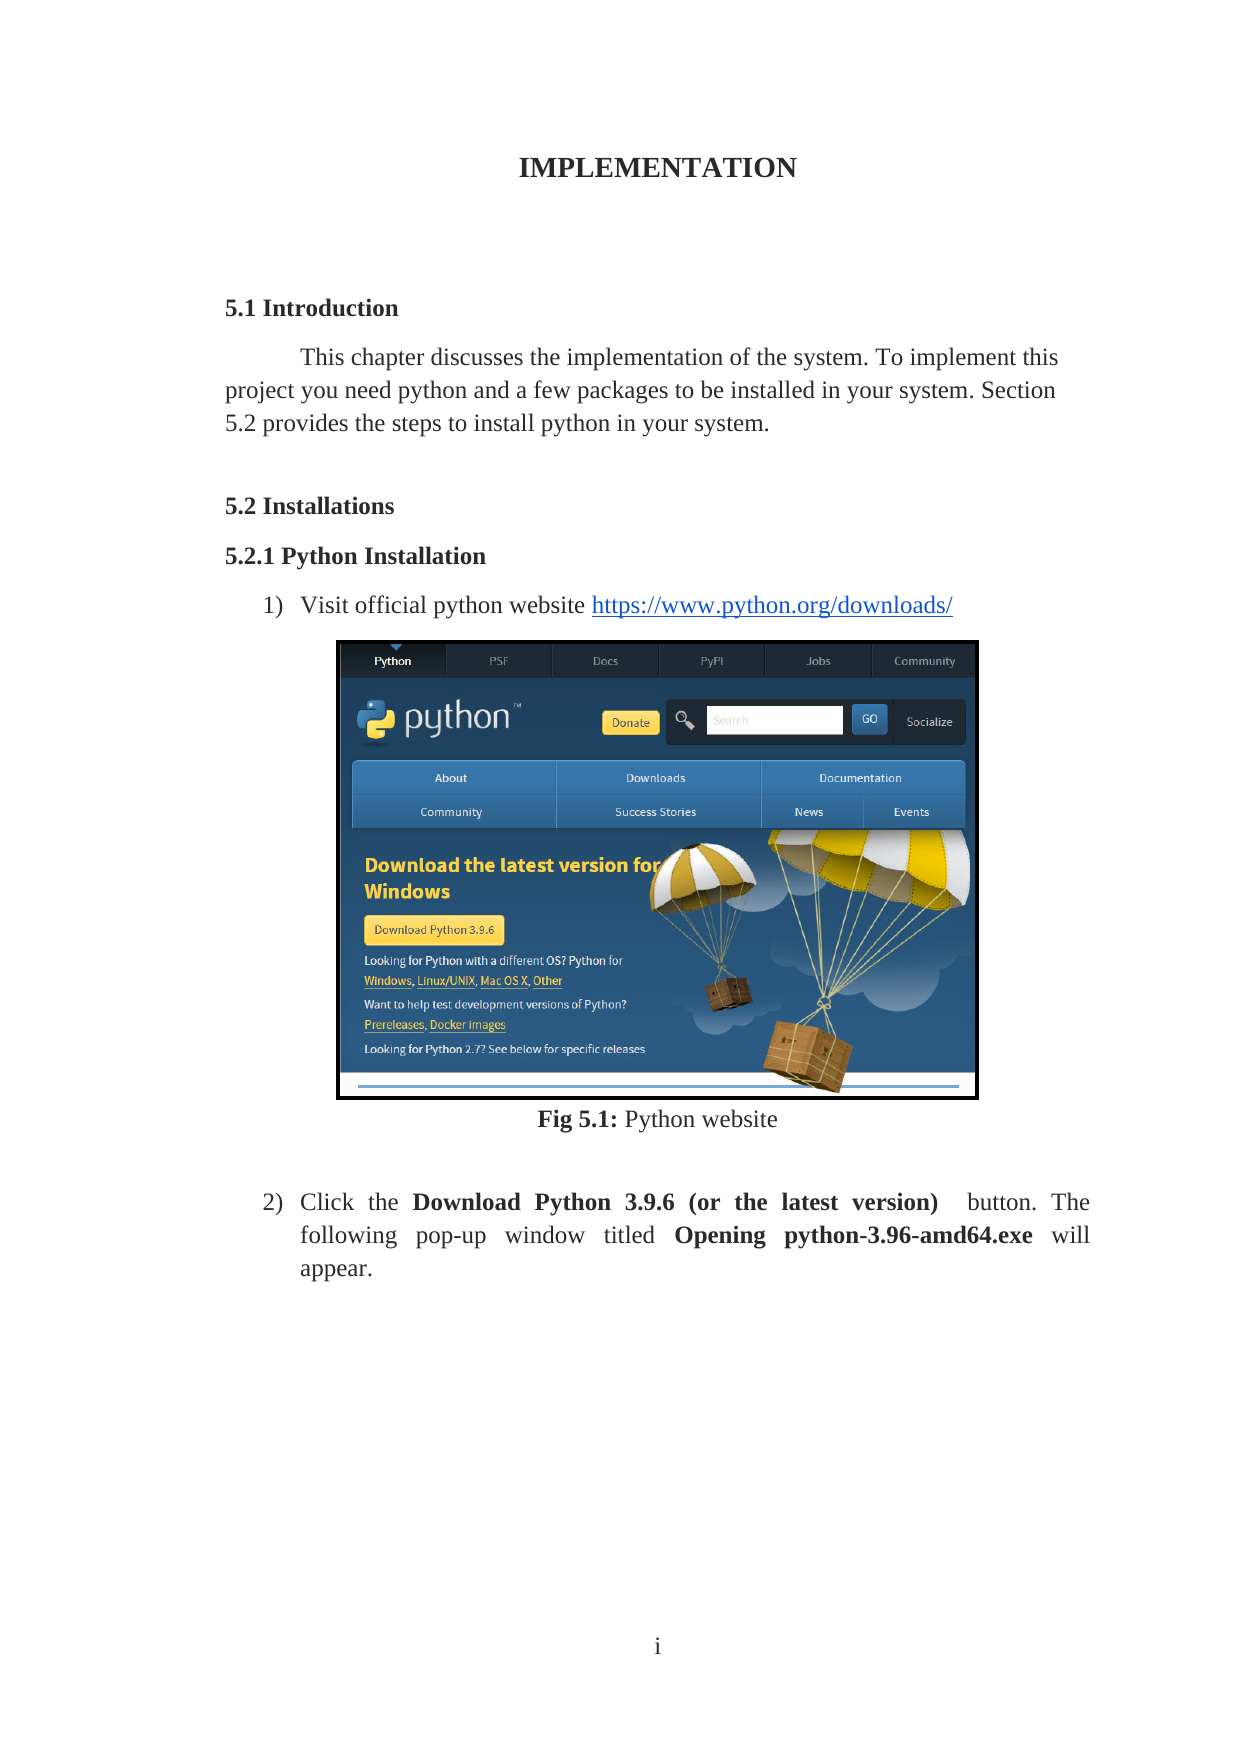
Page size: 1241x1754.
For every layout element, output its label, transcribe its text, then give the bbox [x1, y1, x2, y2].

list Click the Download Python 3.9.6 (or the latest version) button. The following pop-up window titled Opening python-3.96-amd64.exe will appear. [262, 1187, 1090, 1282]
text 5.2.1 Python Installation [225, 541, 1090, 569]
text 5.1 Introduction [225, 293, 1090, 321]
text This chapter discusses the implementation of the system. To implement this project you need python and a few packages to be installed in your system. Section 5.2 provides the steps to install python in your system. [225, 342, 1090, 470]
text 5.2 Installations [225, 491, 1090, 520]
list Visit official python website https://www.python.org/downloads/ [262, 591, 1090, 619]
picture [340, 644, 975, 1096]
text IMPLEMENTATION [225, 150, 1090, 183]
